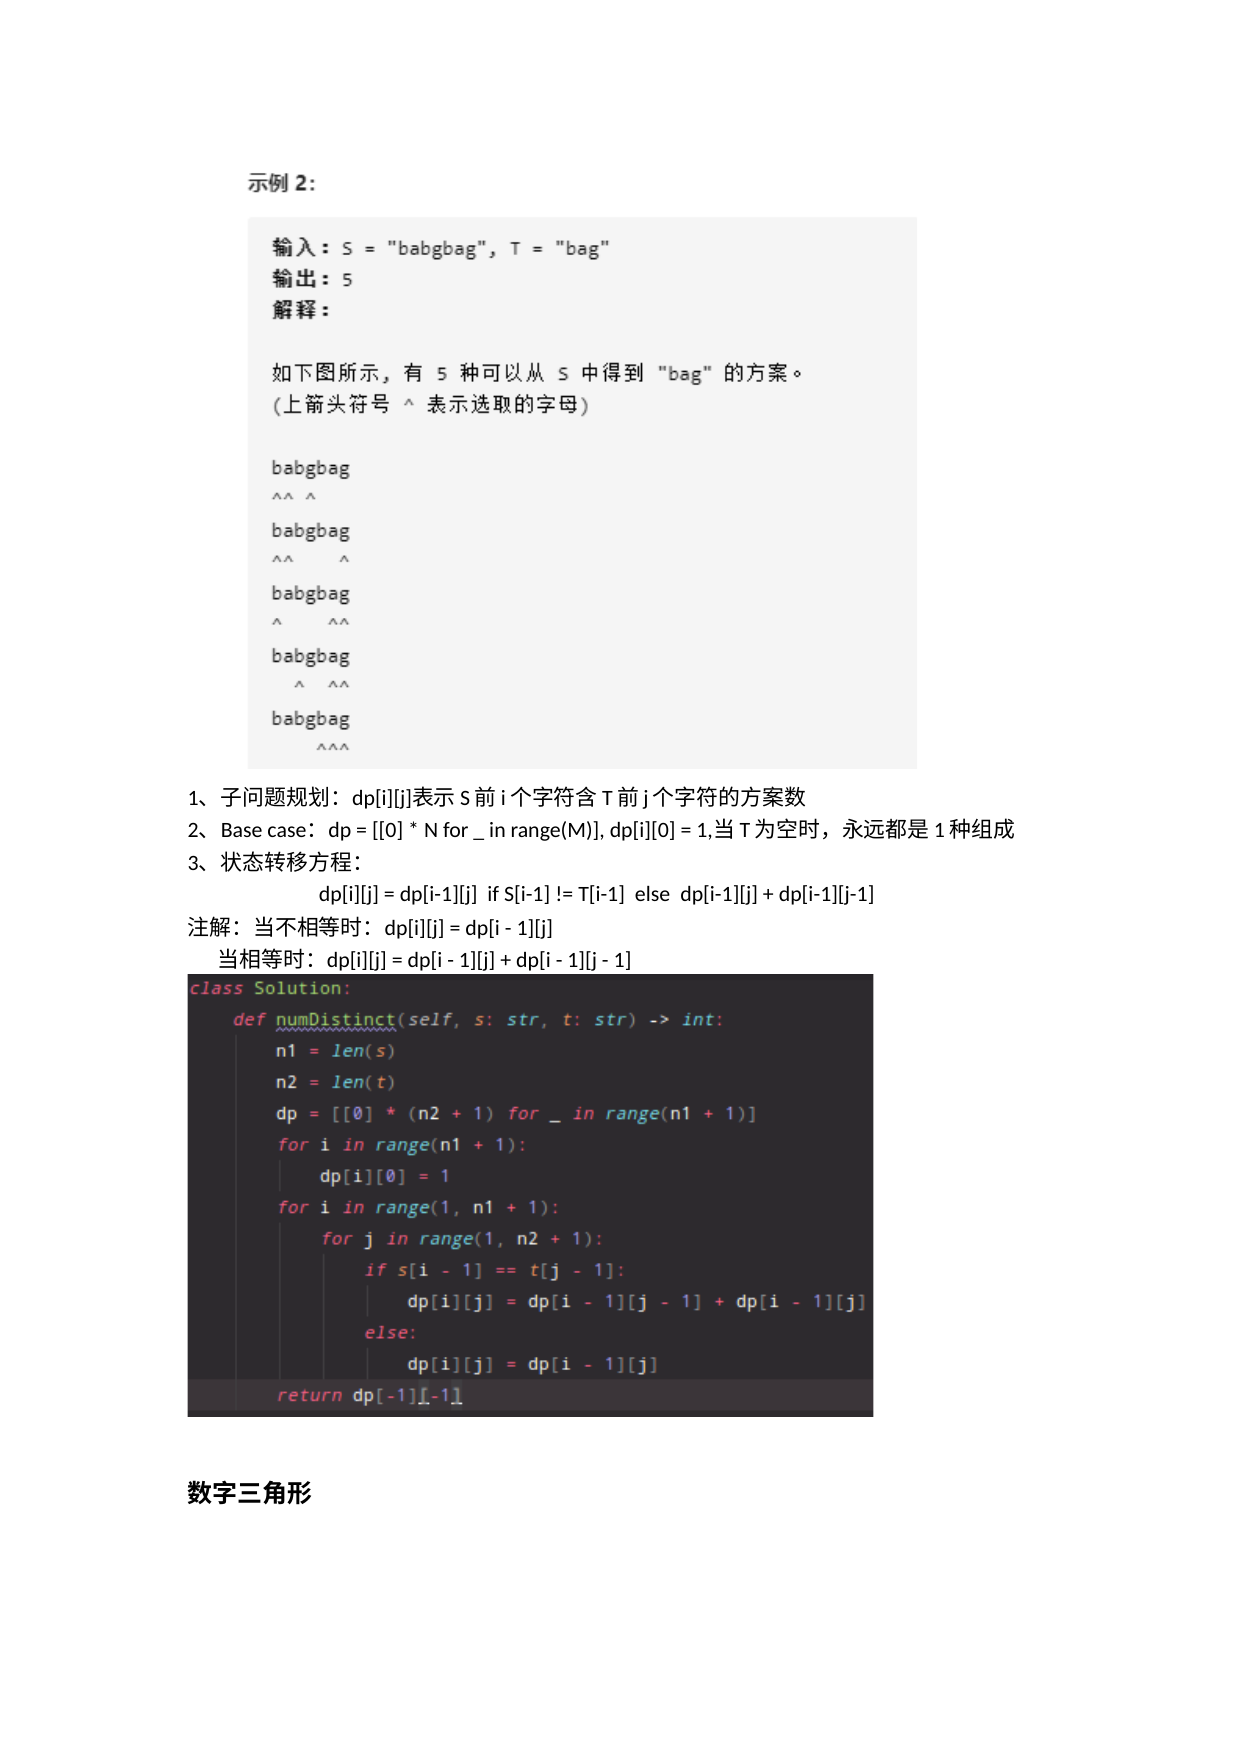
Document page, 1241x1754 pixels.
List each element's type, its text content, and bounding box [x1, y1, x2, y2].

subtitle 数字三角形 [187, 1459, 1053, 1524]
list 状态转移方程： [187, 844, 1053, 877]
picture [231, 162, 918, 769]
list dp[i][j] = dp[i-1][j] if S[i-1] != T[i-1] else dp[i-1][j] + dp[i-1][j-1] [275, 877, 1053, 909]
list 注解：当不相等时：dp[i][j] = dp[i - 1][j] [187, 909, 1053, 942]
list 当相等时：dp[i][j] = dp[i - 1][j] + dp[i - 1][j - 1] [187, 942, 1053, 974]
list 子问题规划：dp[i][j]表示S前i个字符含T前j个字符的方案数 [187, 779, 1053, 812]
picture [187, 974, 874, 1417]
list Base case：dp = [[0] * N for _ in range(M)], dp[i][0] = 1,当T为空时，永远都是1种组成 [187, 812, 1053, 844]
